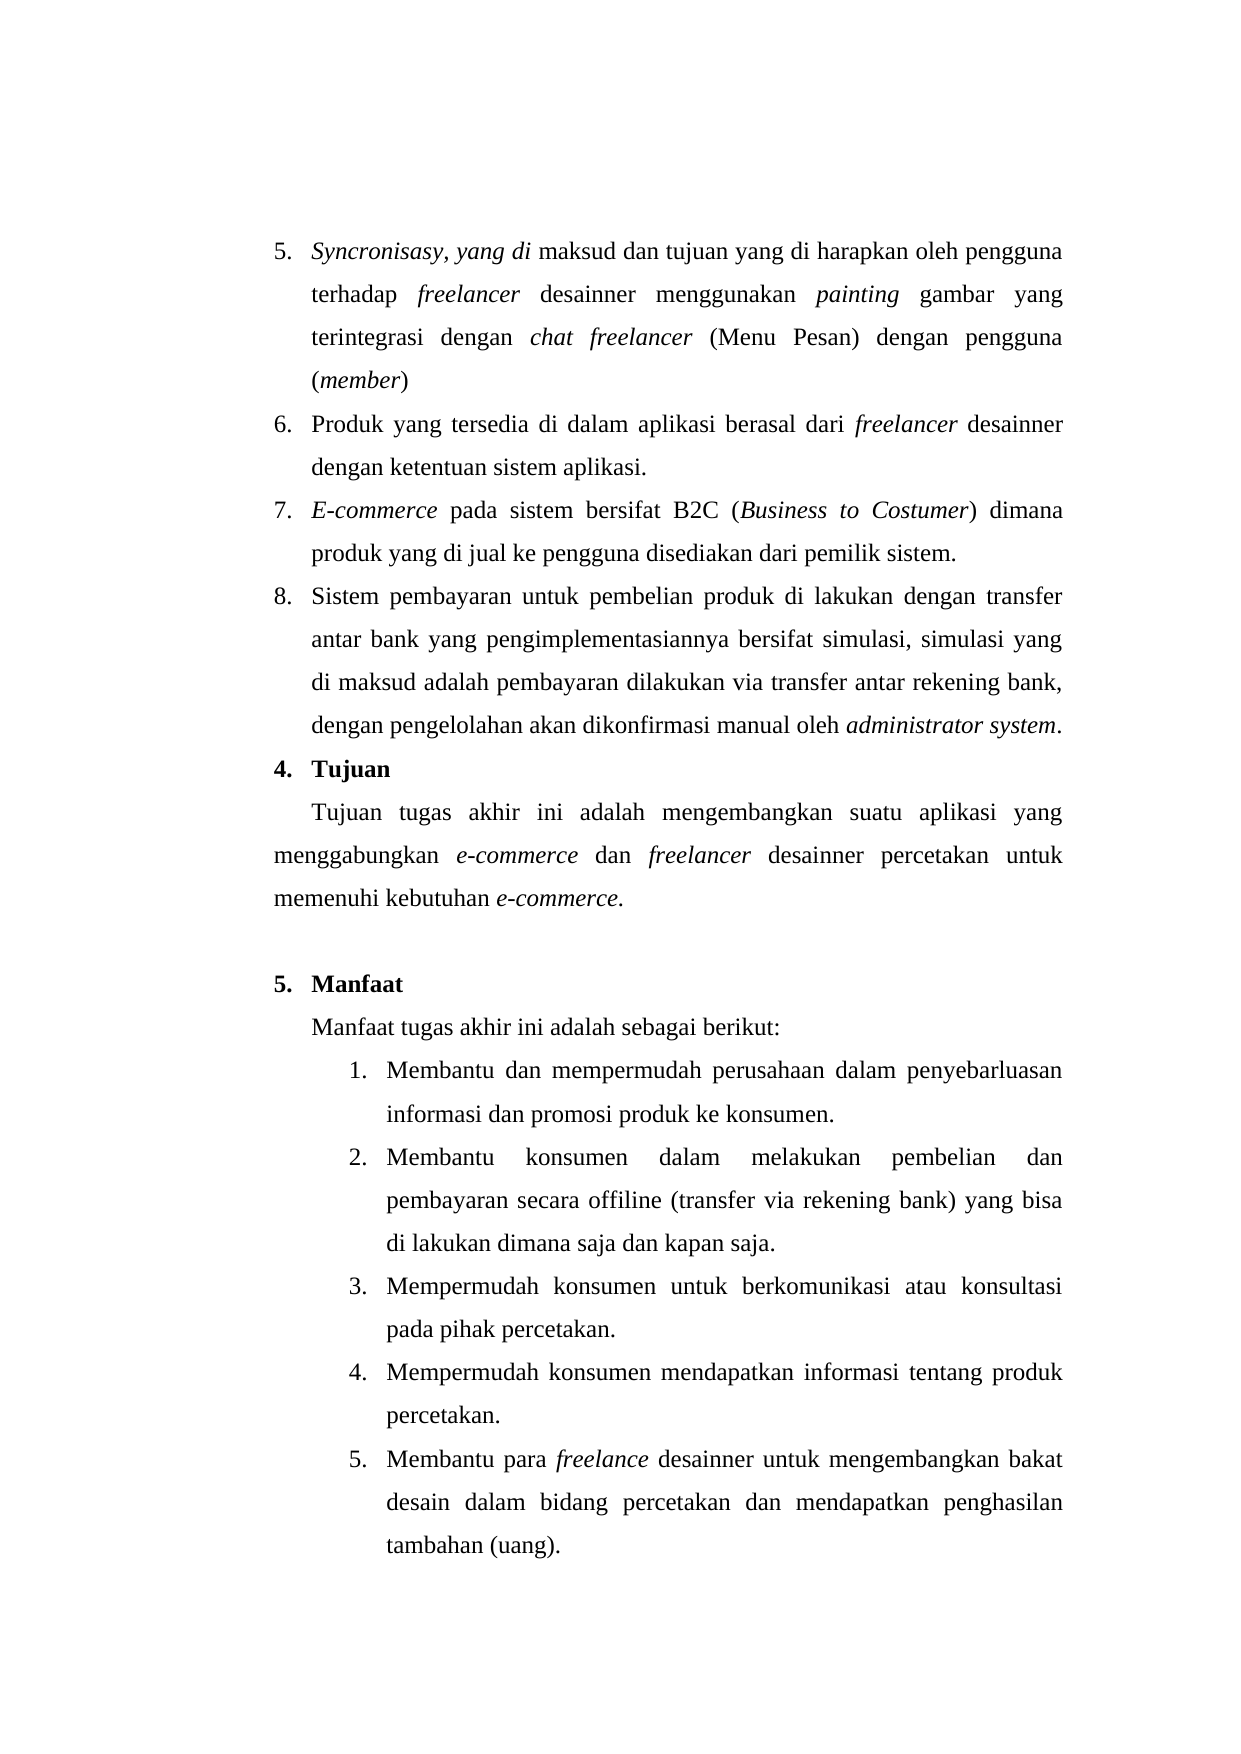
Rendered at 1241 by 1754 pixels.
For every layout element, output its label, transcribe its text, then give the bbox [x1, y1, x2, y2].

list Membantu para freelance desainner untuk mengembangkan bakat desain dalam bidang percetakan dan mendapatkan penghasilan tambahan (uang). [349, 1444, 1063, 1559]
list Produk yang tersedia di dalam aplikasi berasal dari freelancer desainner dengan ketentuan sistem aplikasi. [274, 409, 1063, 481]
list Sistem pembayaran untuk pembelian produk di lakukan dengan transfer antar bank yang pengimplementasiannya bersifat simulasi, simulasi yang di maksud adalah pembayaran dilakukan via transfer antar rekening bank, dengan pengelolahan akan dikonfirmasi manual oleh administrator system. [274, 581, 1063, 739]
list Manfaat tugas akhir ini adalah sebagai berikut: [311, 1012, 1063, 1041]
list Mempermudah konsumen mendapatkan informasi tentang produk percetakan. [349, 1357, 1063, 1429]
list Membantu dan mempermudah perusahaan dalam penyebarluasan informasi dan promosi produk ke konsumen. [349, 1056, 1063, 1127]
list Membantu konsumen dalam melakukan pembelian dan pembayaran secara offiline (transfer via rekening bank) yang bisa di lakukan dimana saja dan kapan saja. [349, 1142, 1063, 1257]
list Manfaat [274, 969, 1063, 998]
list Syncronisasy, yang di maksud dan tujuan yang di harapkan oleh pengguna terhadap freelancer desainner menggunakan painting gambar yang terintegrasi dengan chat freelancer (Menu Pesan) dengan pengguna (member) [274, 236, 1063, 394]
list E-commerce pada sistem bersifat B2C (Business to Costumer) dimana produk yang di jual ke pengguna disediakan dari pemilik sistem. [274, 495, 1063, 567]
text Tujuan tugas akhir ini adalah mengembangkan suatu aplikasi yang menggabungkan e-commerce dan freelancer desainner percetakan untuk memenuhi kebutuhan e-commerce. [274, 797, 1063, 912]
list Tujuan [274, 754, 1063, 782]
list Mempermudah konsumen untuk berkomunikasi atau konsultasi pada pihak percetakan. [349, 1271, 1063, 1343]
